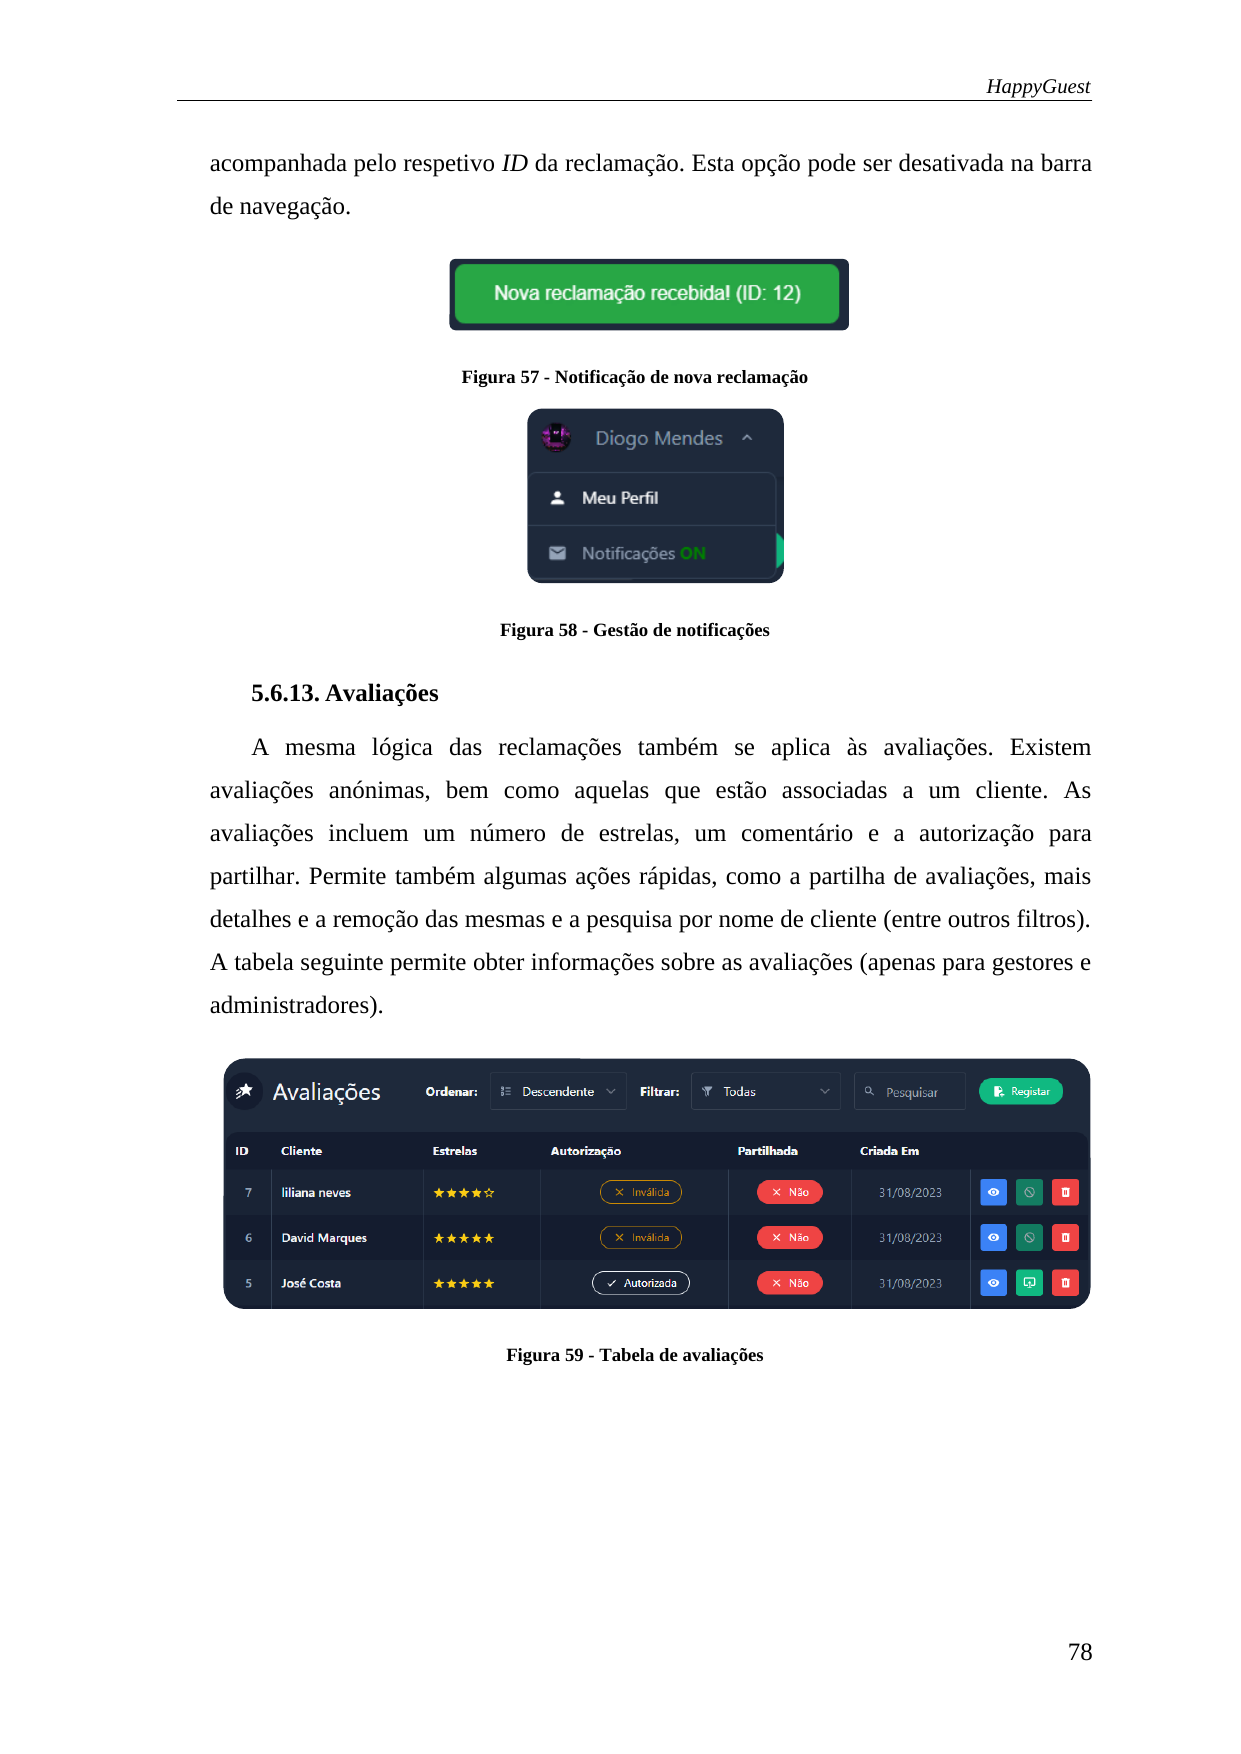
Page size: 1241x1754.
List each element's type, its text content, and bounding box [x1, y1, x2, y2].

text Figura 59 - Tabela de avaliações [177, 1344, 1092, 1366]
text A mesma lógica das reclamações também se aplica às avaliações. Existem avaliações anónimas, bem como aquelas que estão associadas a um cliente. As avaliações incluem um número de estrelas, um comentário e a autorização para partilhar. Permite também algumas ações rápidas, como a partilha de avaliações, mais detalhes e a remoção das mesmas e a pesquisa por nome de cliente (entre outros filtros). A tabela seguinte permite obter informações sobre as avaliações (apenas para gestores e administradores). [209, 732, 1092, 1019]
picture [223, 1058, 1091, 1309]
subtitle Avaliações [251, 678, 1092, 707]
picture [527, 408, 784, 584]
text Figura 57 - Notificação de nova reclamação [177, 366, 1092, 388]
picture [449, 258, 849, 331]
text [209, 148, 1092, 219]
text Figura 58 - Gestão de notificações [177, 619, 1092, 640]
